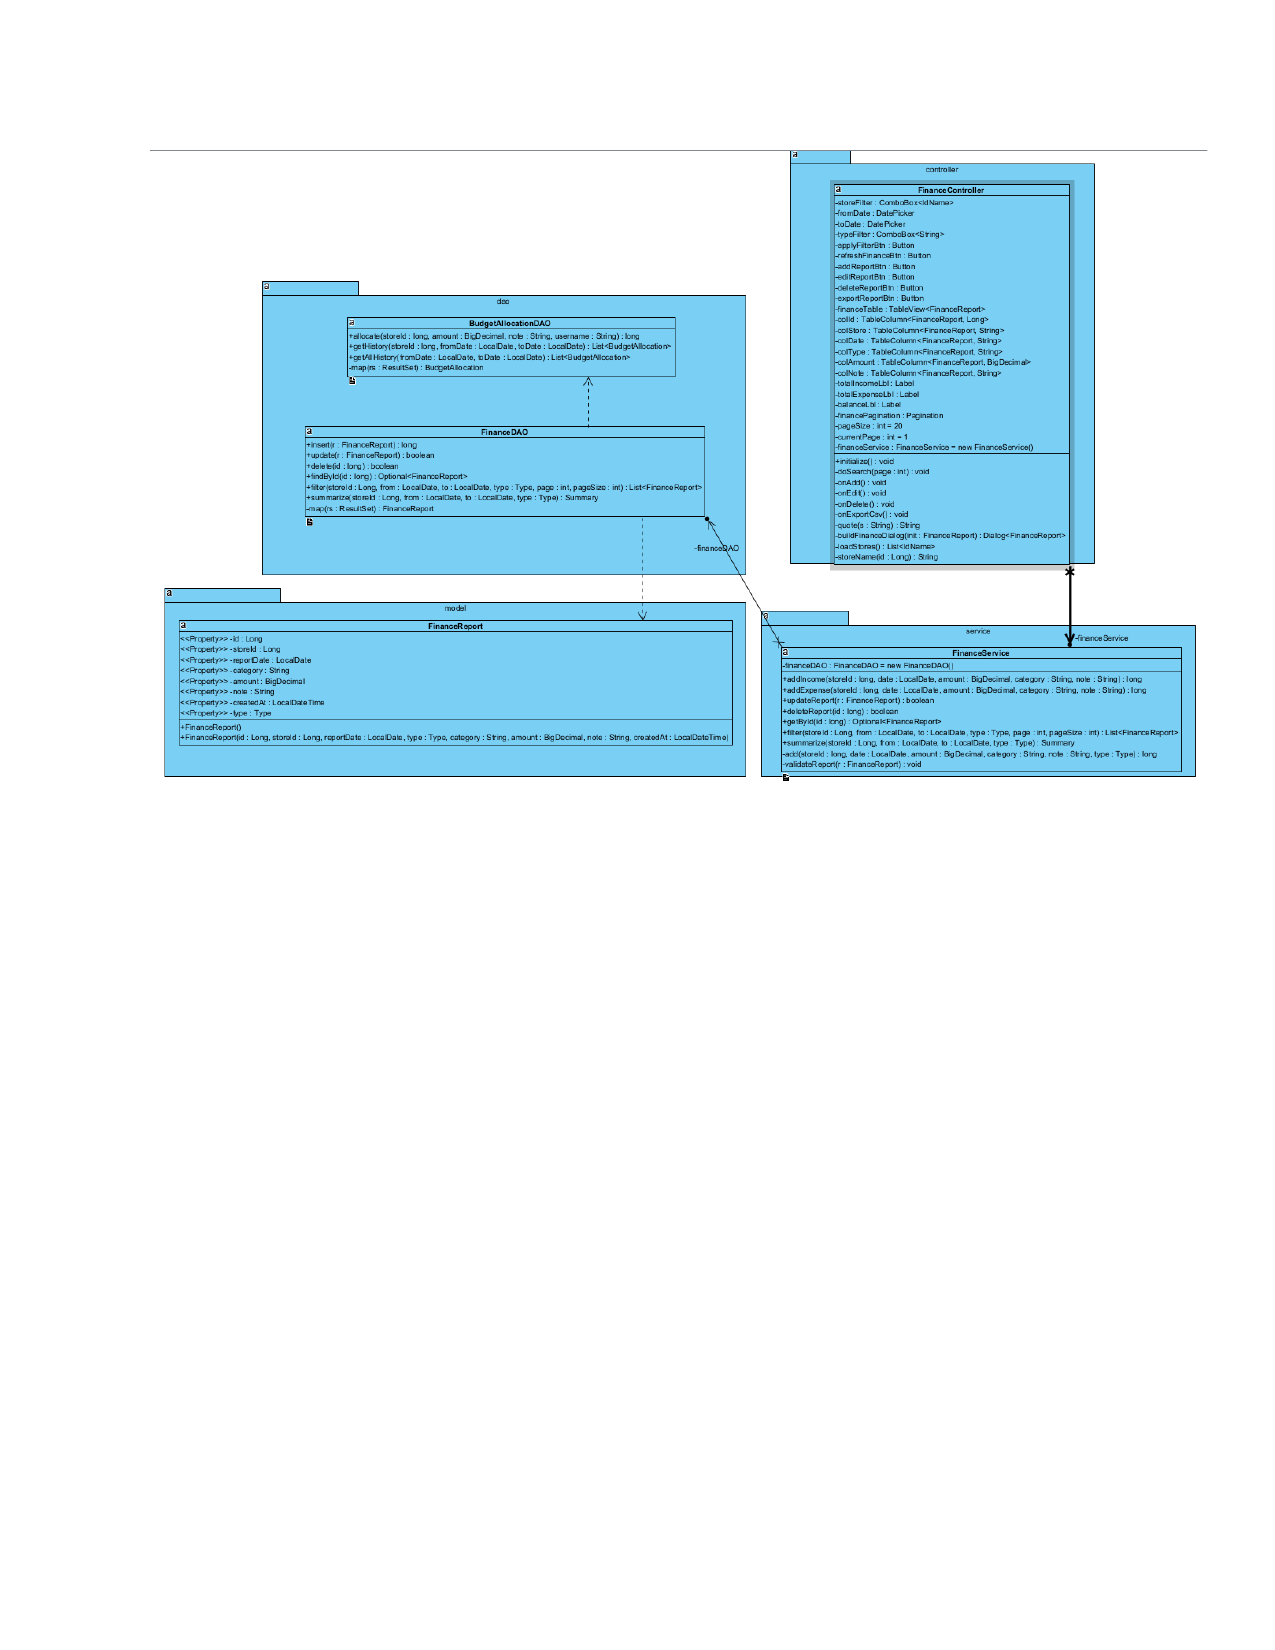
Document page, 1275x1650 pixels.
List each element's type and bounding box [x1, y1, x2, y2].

picture [150, 150, 1208, 783]
